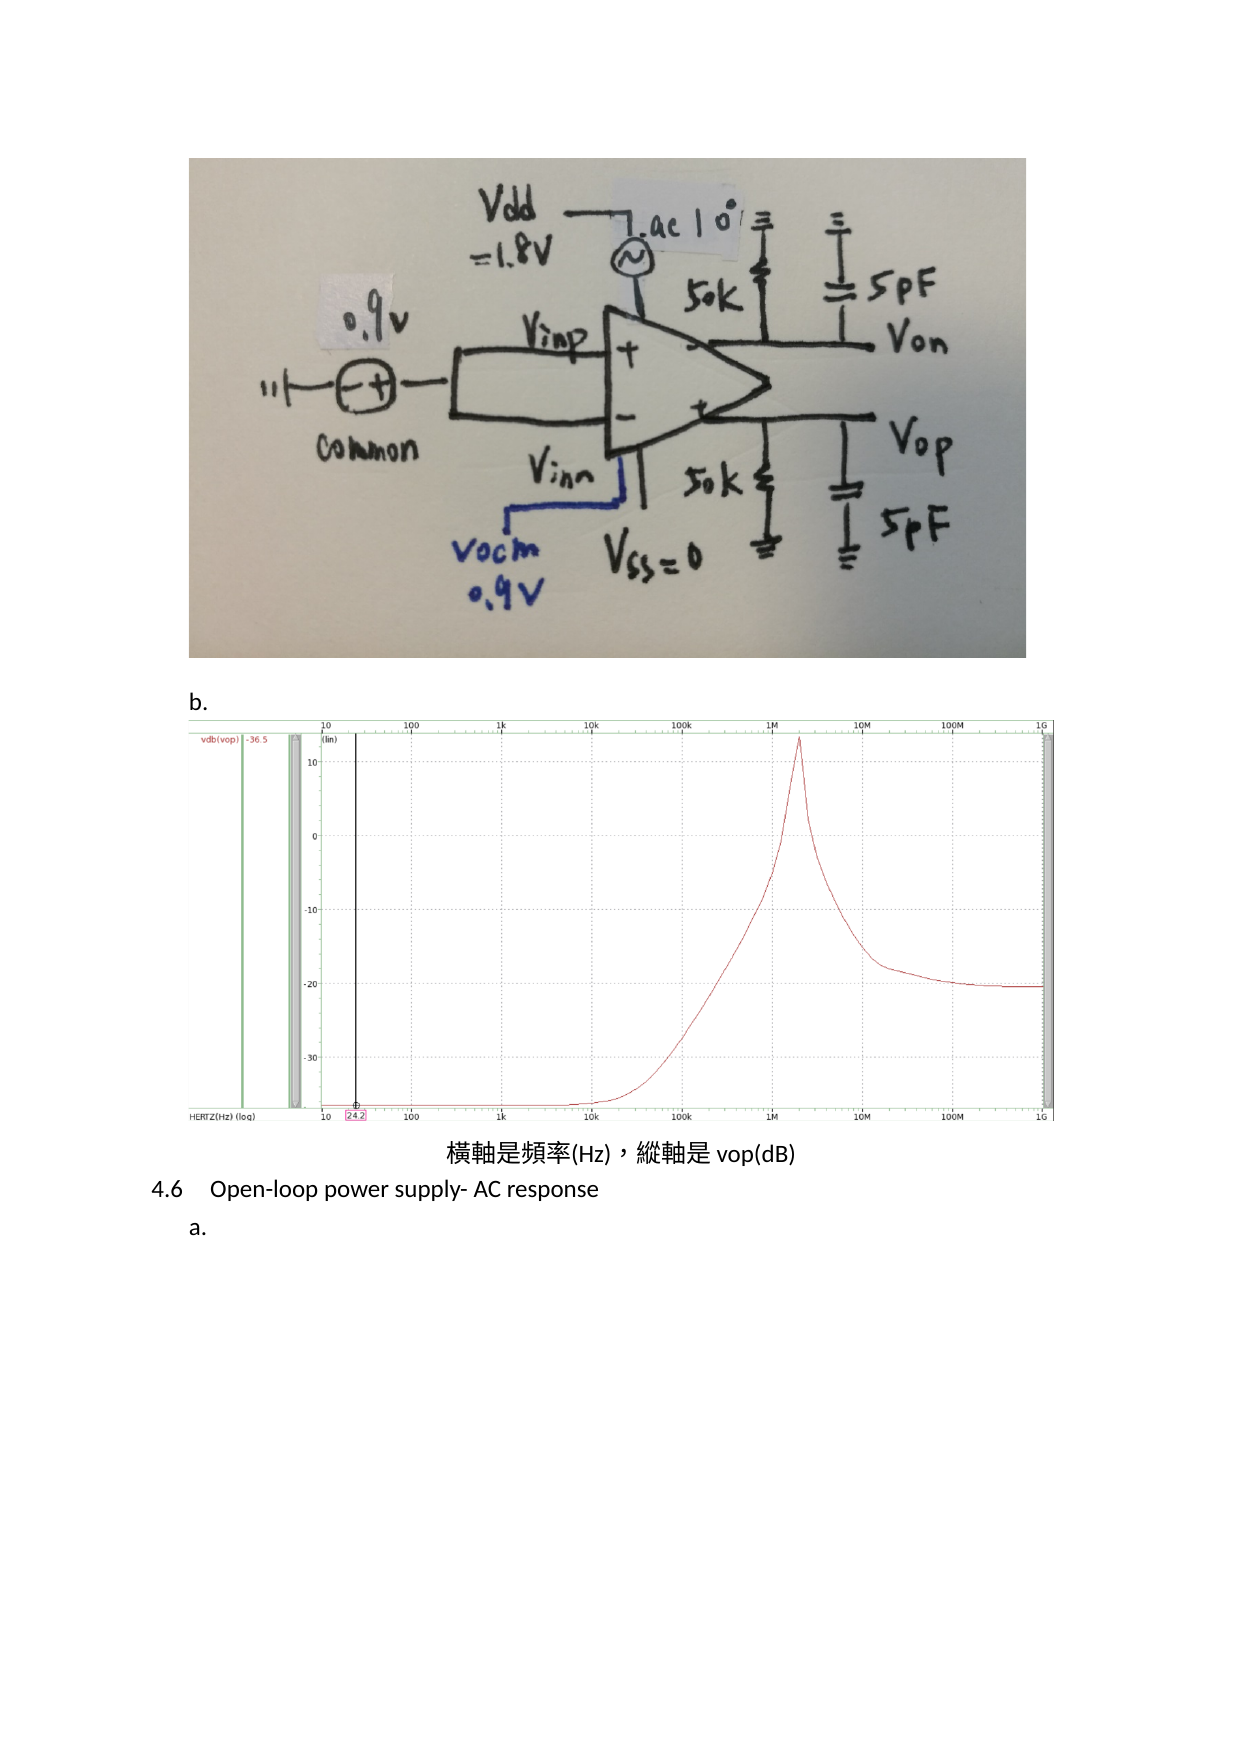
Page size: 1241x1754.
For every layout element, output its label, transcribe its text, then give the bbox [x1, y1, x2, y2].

list b. [189, 683, 1053, 720]
picture [188, 720, 1054, 1121]
list 橫軸是頻率(Hz)，縱軸是vop(dB) [189, 1133, 1053, 1170]
list Open-loop power supply- AC response [151, 1170, 1053, 1208]
list a. [189, 1208, 1053, 1245]
picture [190, 158, 1026, 658]
